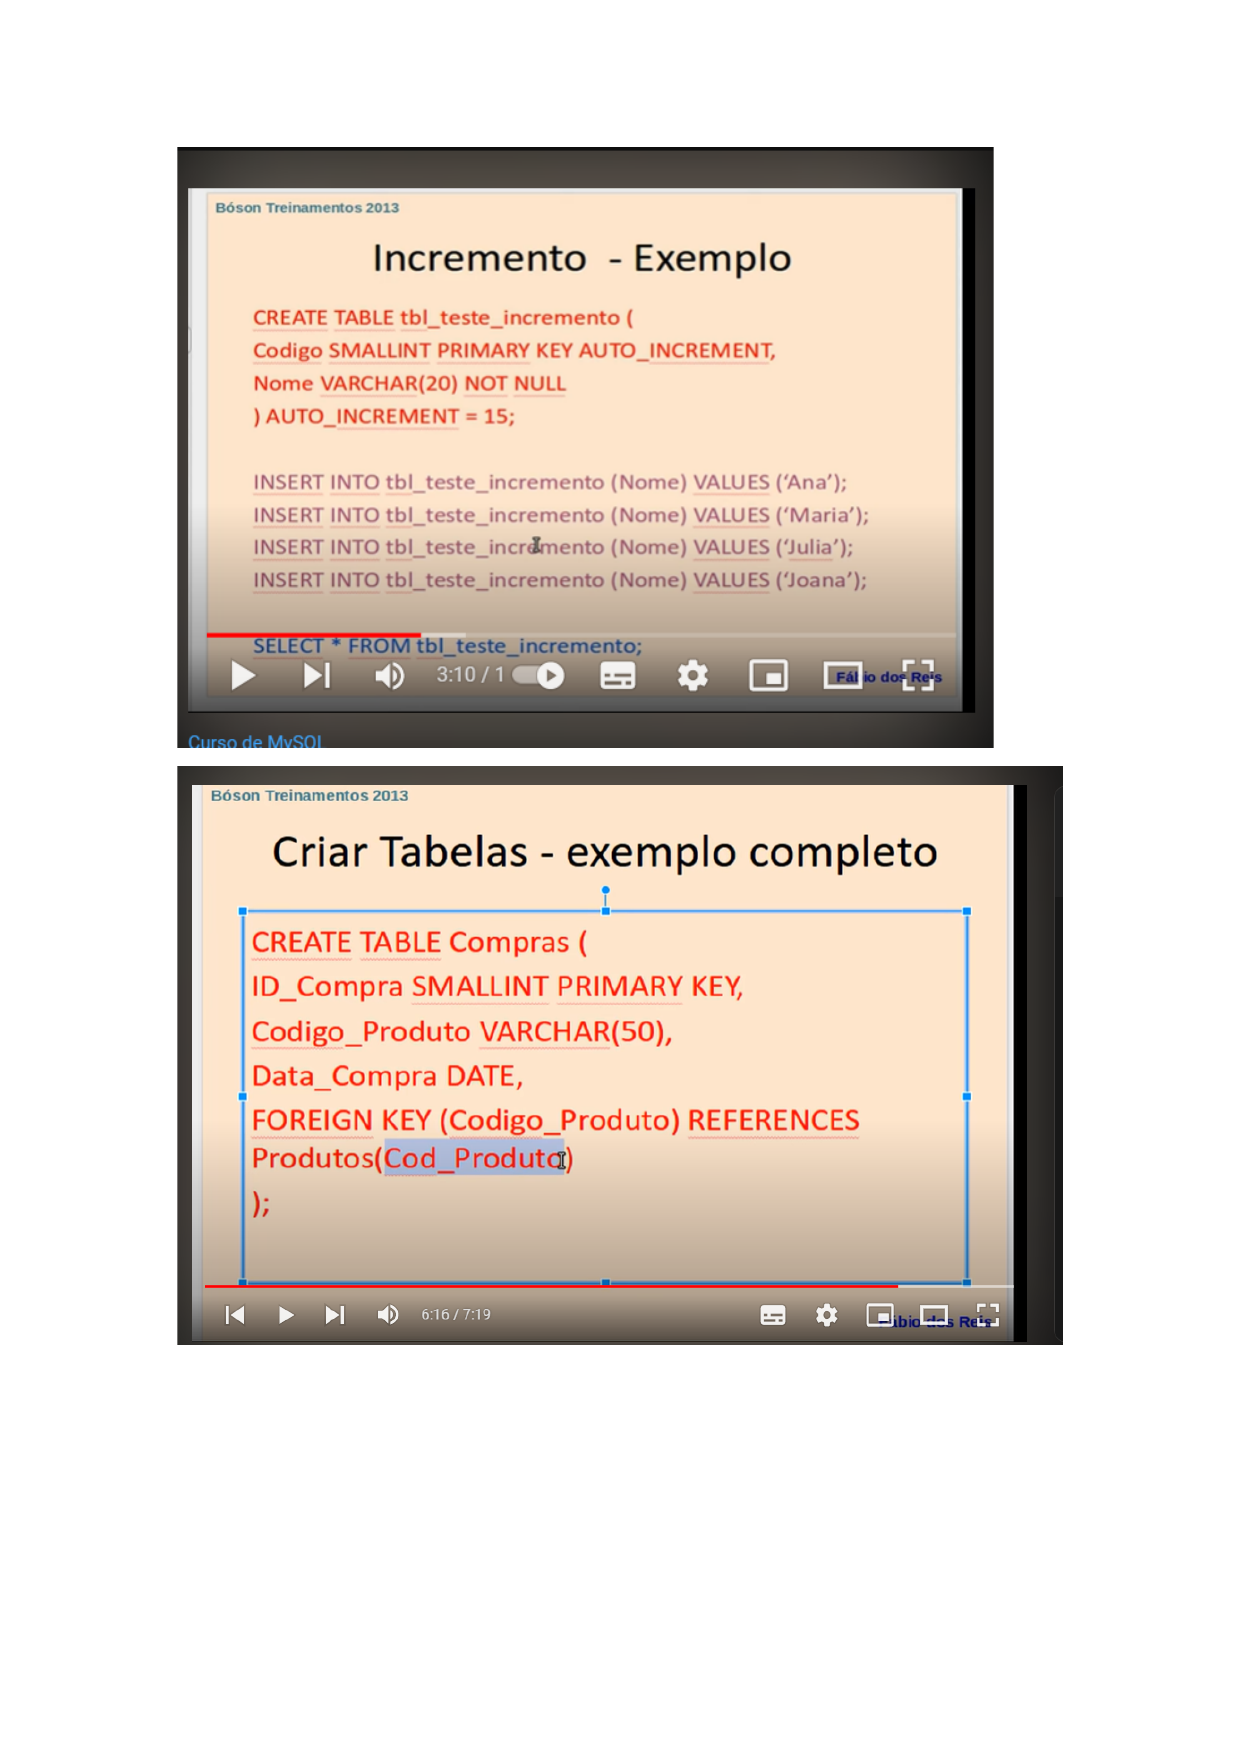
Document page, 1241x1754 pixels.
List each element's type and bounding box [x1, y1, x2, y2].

picture [177, 147, 994, 748]
picture [177, 766, 1063, 1345]
